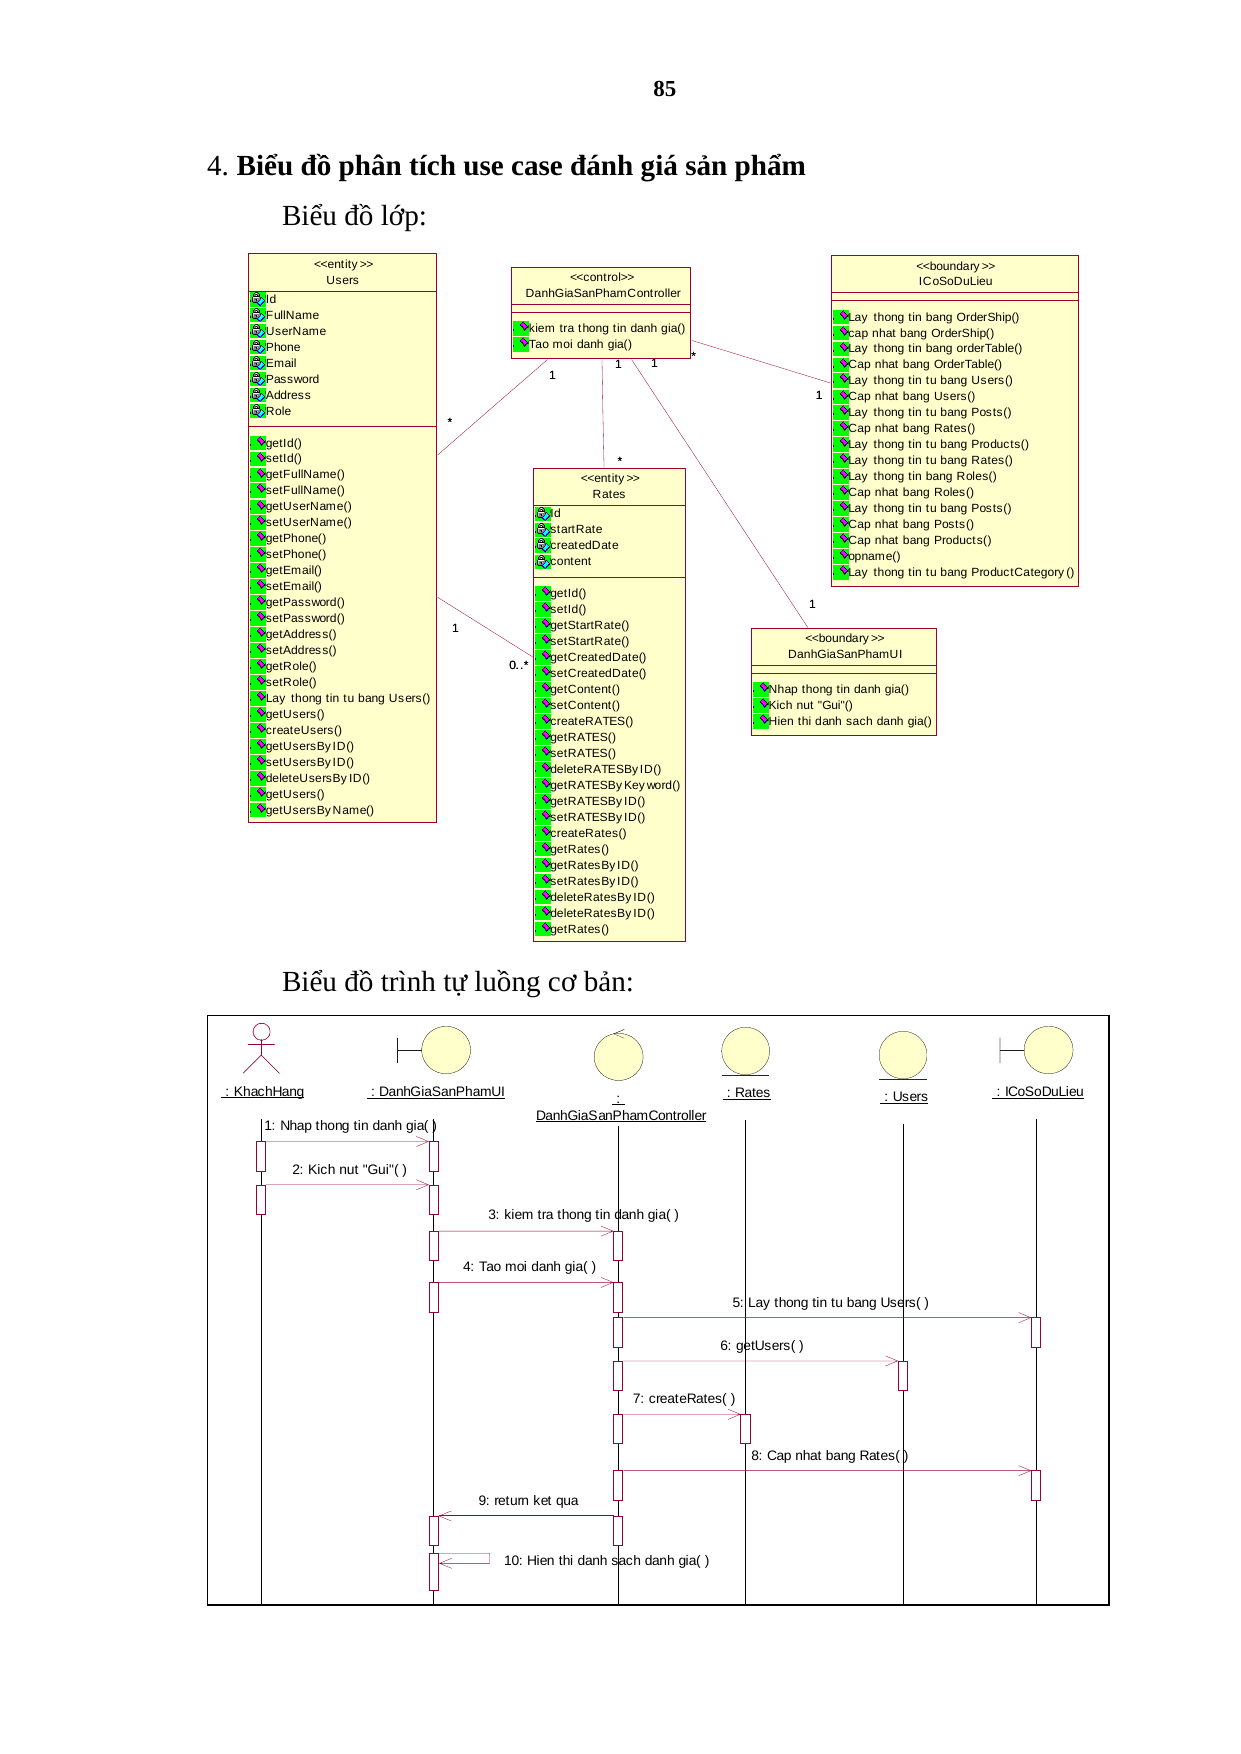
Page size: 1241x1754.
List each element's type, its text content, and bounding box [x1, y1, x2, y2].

text Biểu đồ trình tự luồng cơ bản: [207, 964, 1122, 998]
text Biểu đồ lớp: [207, 198, 1122, 232]
list Biểu đồ phân tích use case đánh giá sản phẩm [207, 148, 1122, 181]
